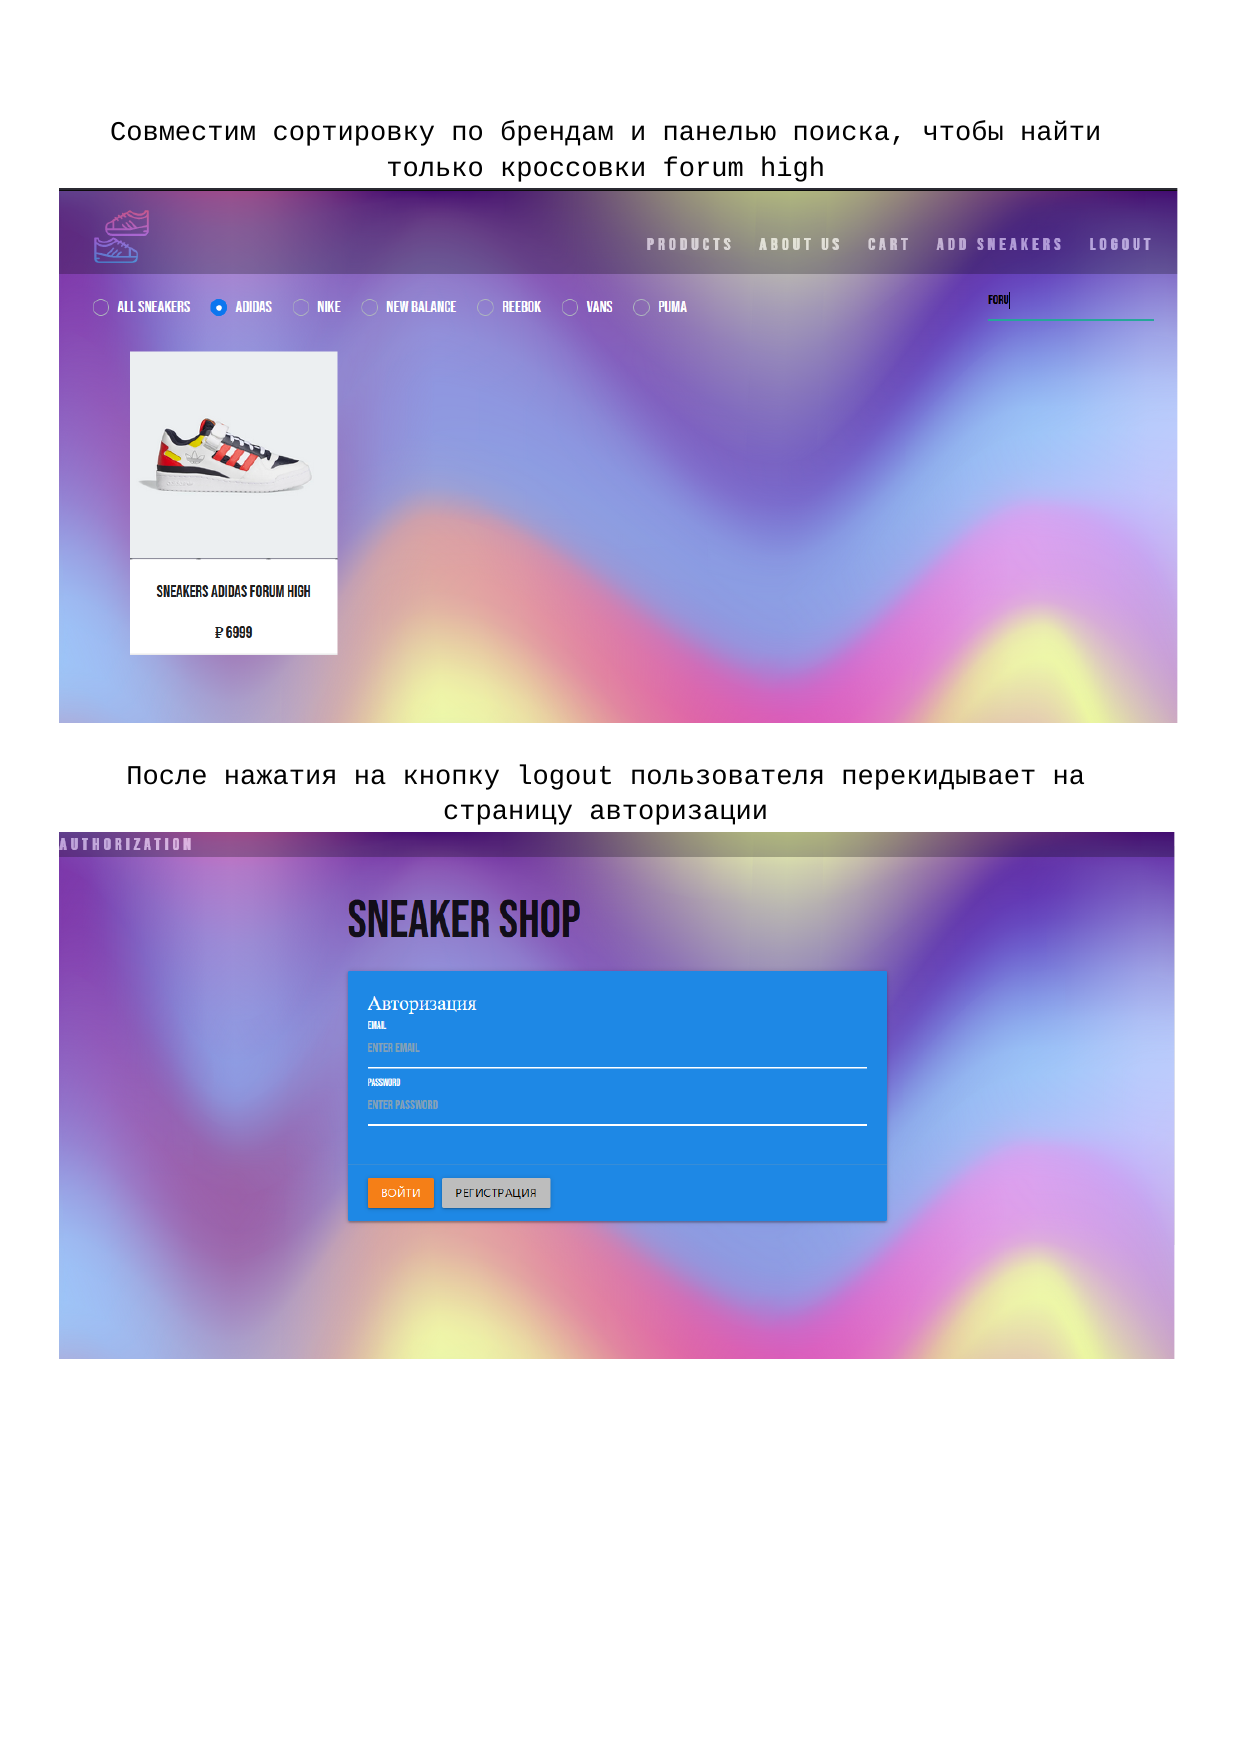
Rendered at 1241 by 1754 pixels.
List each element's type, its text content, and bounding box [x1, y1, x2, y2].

picture [59, 832, 1175, 1359]
text После нажатия на кнопку logout пользователя перекидывает на страницу авторизации [59, 761, 1152, 827]
picture [59, 188, 1178, 723]
text Совместим сортировку по брендам и панелью поиска, чтобы найти только кроссовки forum high [59, 118, 1152, 184]
